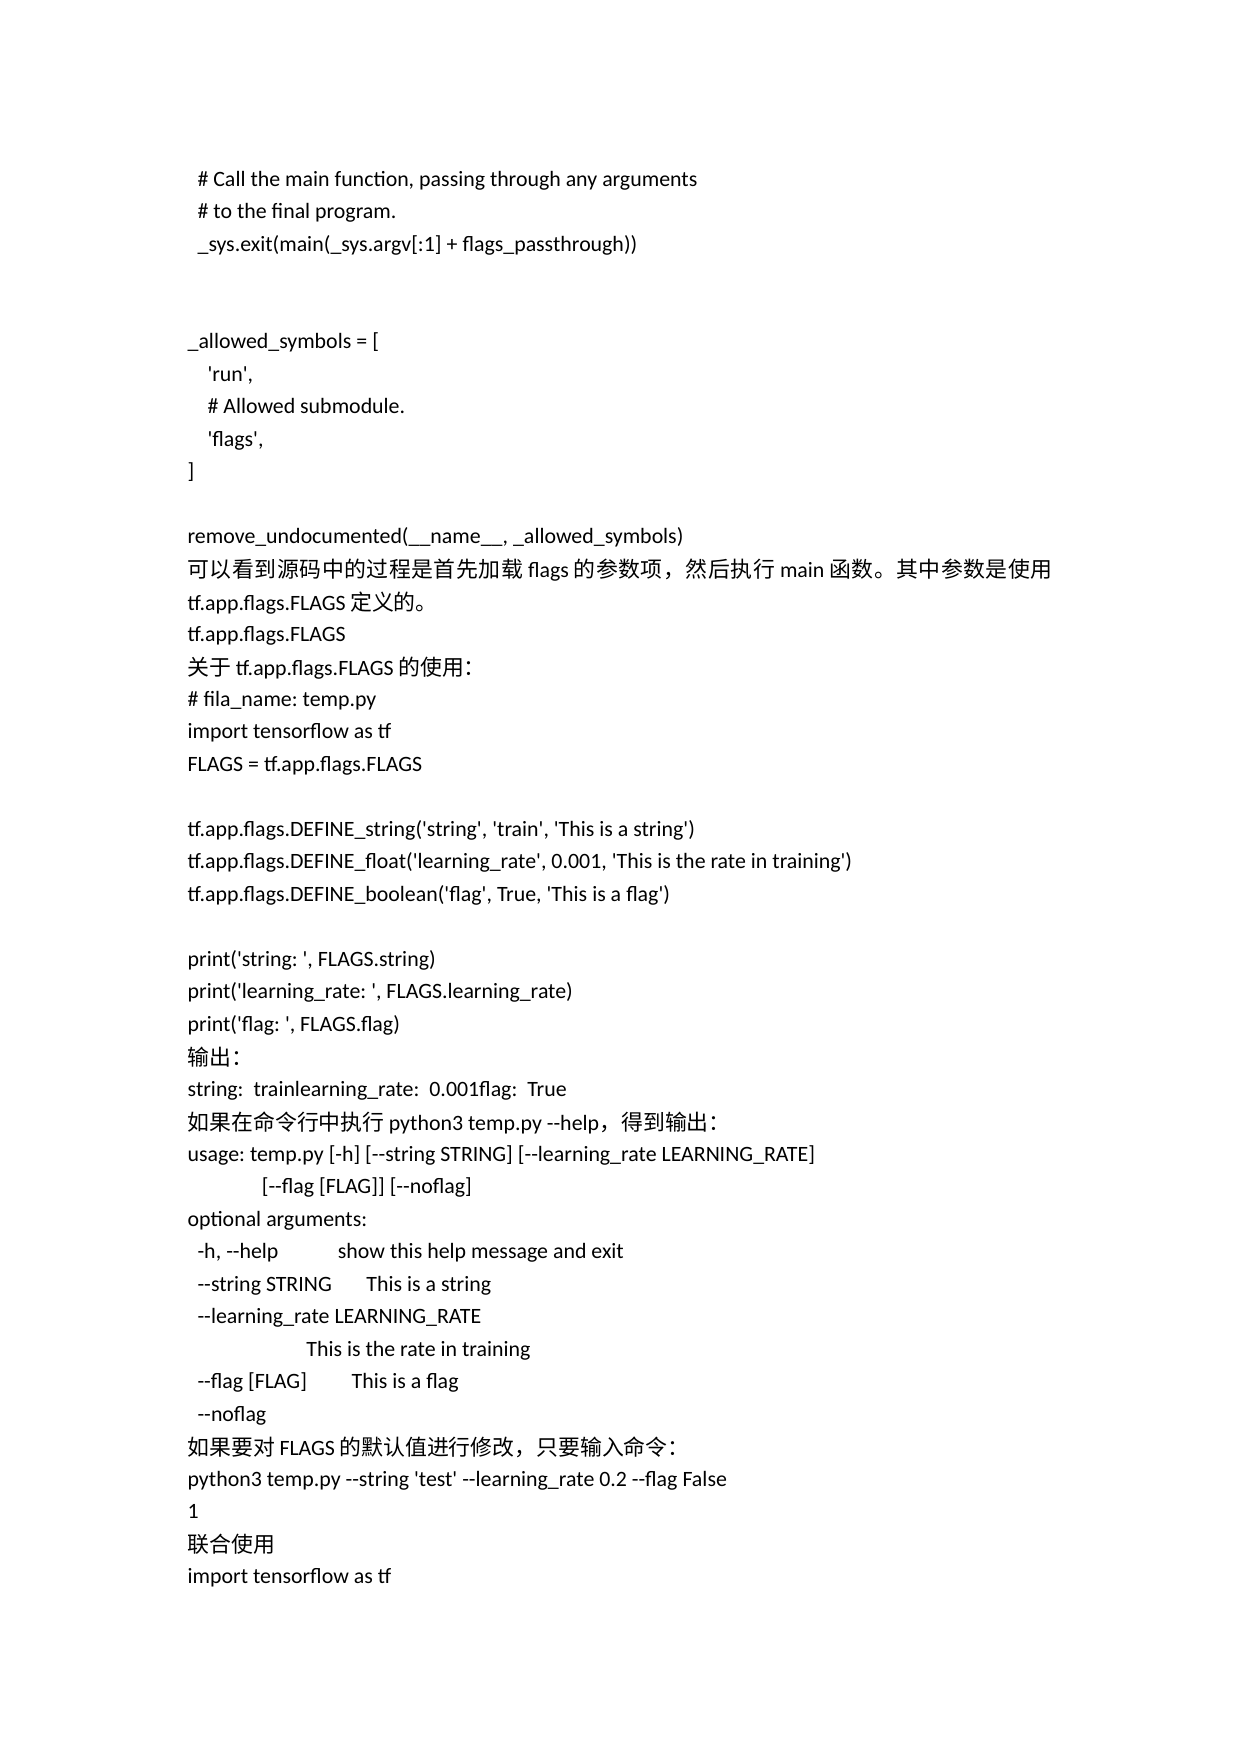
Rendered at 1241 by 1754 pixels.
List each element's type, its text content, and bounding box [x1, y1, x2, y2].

text ] [187, 454, 1053, 487]
text import tensorflow as tf [187, 1559, 1053, 1592]
text --learning_rate LEARNING_RATE [187, 1299, 1053, 1332]
text -h, --help show this help message and exit [187, 1234, 1053, 1267]
text 1 [187, 1494, 1053, 1527]
text 'run', [187, 357, 1053, 389]
text tf.app.flags.DEFINE_float('learning_rate', 0.001, 'This is the rate in training') [187, 844, 1053, 877]
text import tensorflow as tf [187, 714, 1053, 747]
text remove_undocumented(__name__, _allowed_symbols) [187, 519, 1053, 552]
text 如果要对FLAGS的默认值进行修改，只要输入命令： [187, 1429, 1053, 1462]
text print('string: ', FLAGS.string) [187, 942, 1053, 974]
text print('learning_rate: ', FLAGS.learning_rate) [187, 974, 1053, 1007]
text python3 temp.py --string 'test' --learning_rate 0.2 --flag False [187, 1462, 1053, 1494]
text FLAGS = tf.app.flags.FLAGS [187, 747, 1053, 779]
text # Call the main function, passing through any arguments [187, 162, 1053, 194]
text 关于tf.app.flags.FLAGS的使用： [187, 649, 1053, 682]
text --string STRING This is a string [187, 1267, 1053, 1299]
text optional arguments: [187, 1202, 1053, 1234]
text tf.app.flags.DEFINE_string('string', 'train', 'This is a string') [187, 812, 1053, 844]
text tf.app.flags.FLAGS [187, 617, 1053, 649]
text 输出： [187, 1039, 1053, 1072]
text tf.app.flags.DEFINE_boolean('flag', True, 'This is a flag') [187, 877, 1053, 909]
text 'flags', [187, 422, 1053, 454]
text [--flag [FLAG]] [--noflag] [187, 1169, 1053, 1202]
text 联合使用 [187, 1527, 1053, 1559]
text string: trainlearning_rate: 0.001flag: True [187, 1072, 1053, 1104]
text --noflag [187, 1397, 1053, 1429]
text 可以看到源码中的过程是首先加载flags的参数项，然后执行main函数。其中参数是使用tf.app.flags.FLAGS定义的。 [187, 552, 1053, 617]
text This is the rate in training [187, 1332, 1053, 1364]
text # fila_name: temp.py [187, 682, 1053, 714]
text print('flag: ', FLAGS.flag) [187, 1007, 1053, 1039]
text _allowed_symbols = [ [187, 324, 1053, 357]
text usage: temp.py [-h] [--string STRING] [--learning_rate LEARNING_RATE] [187, 1137, 1053, 1169]
text # to the final program. [187, 194, 1053, 227]
text # Allowed submodule. [187, 389, 1053, 422]
text 如果在命令行中执行python3 temp.py --help，得到输出： [187, 1104, 1053, 1137]
text _sys.exit(main(_sys.argv[:1] + flags_passthrough)) [187, 227, 1053, 259]
text --flag [FLAG] This is a flag [187, 1364, 1053, 1397]
